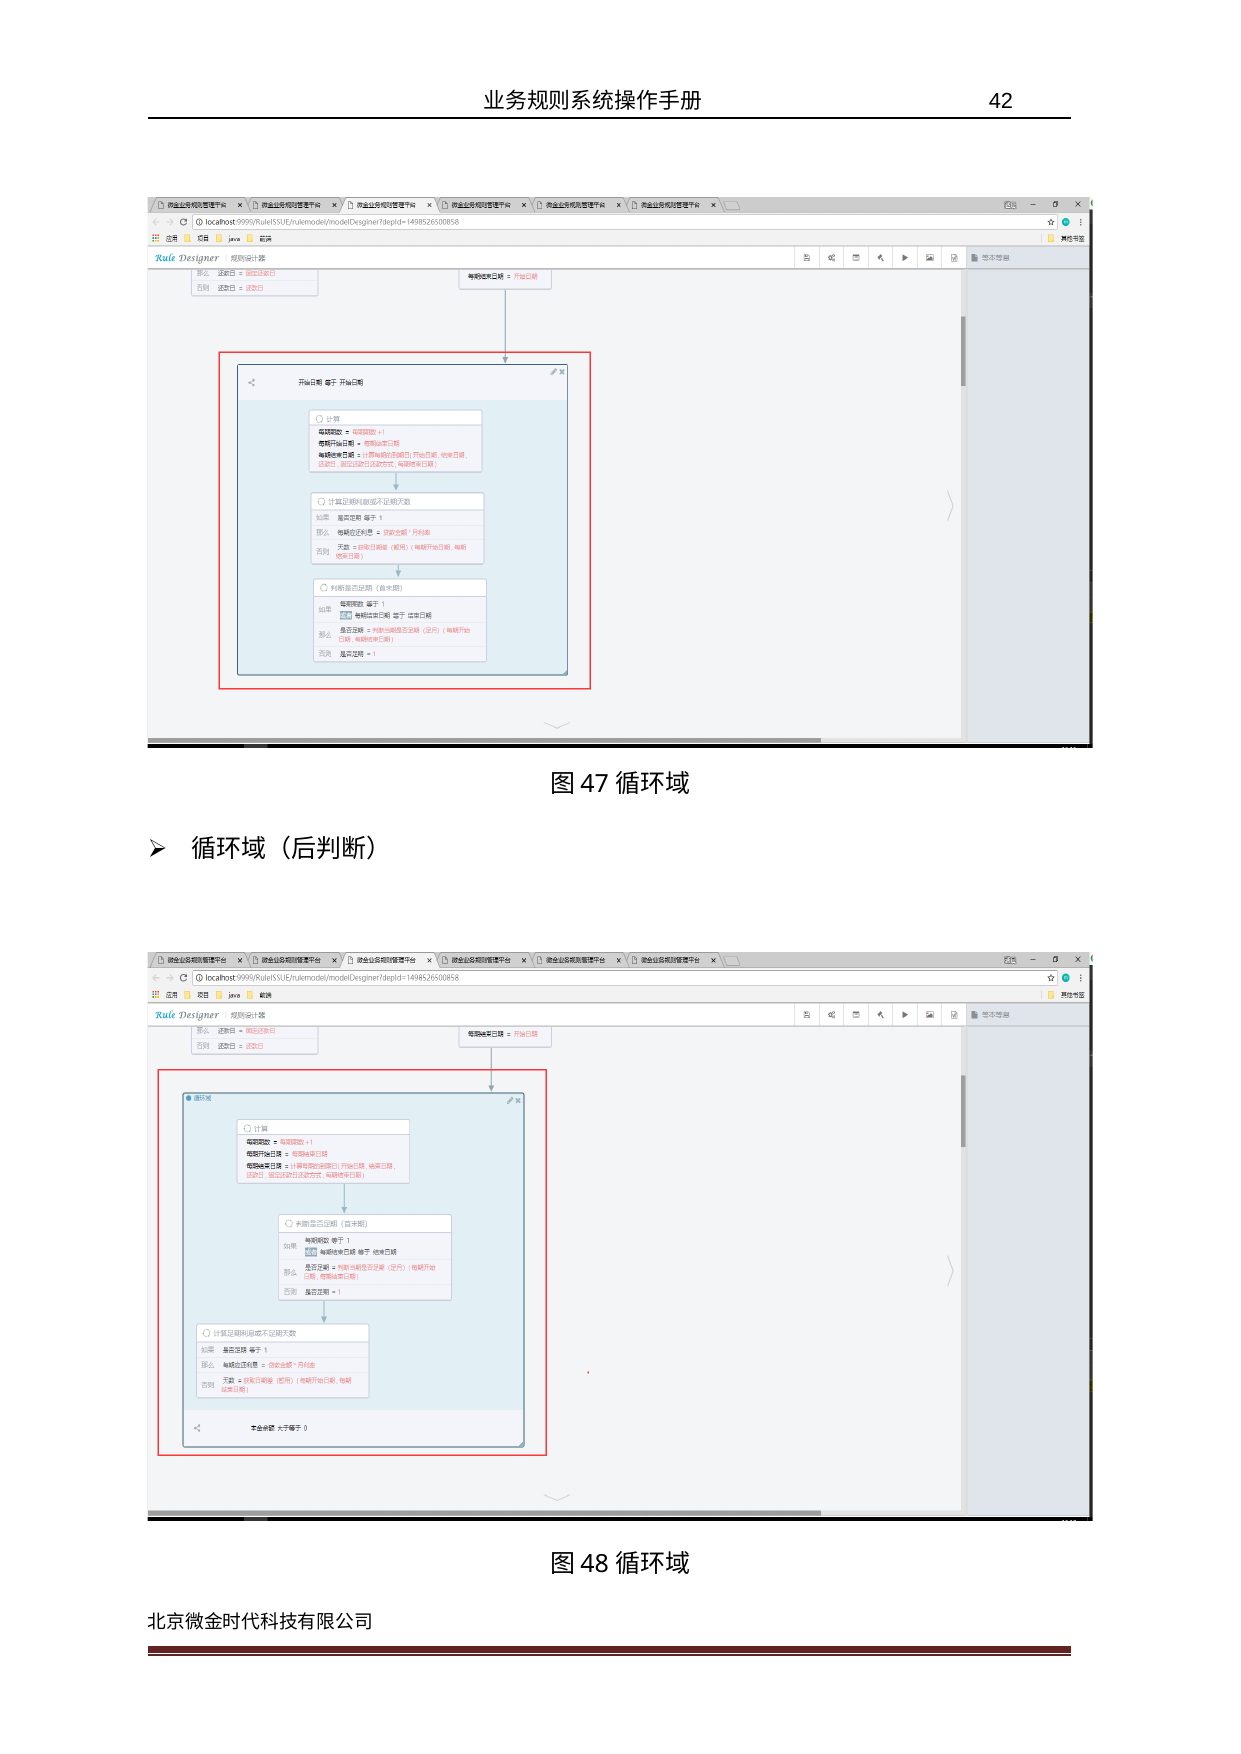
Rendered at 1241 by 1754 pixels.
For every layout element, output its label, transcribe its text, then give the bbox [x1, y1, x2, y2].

picture [147, 197, 1093, 748]
list 循环域（后判断） [148, 814, 1092, 879]
text 图48 循环域 [148, 1529, 1092, 1594]
text 图47 循环域 [148, 749, 1092, 814]
picture [147, 952, 1093, 1521]
